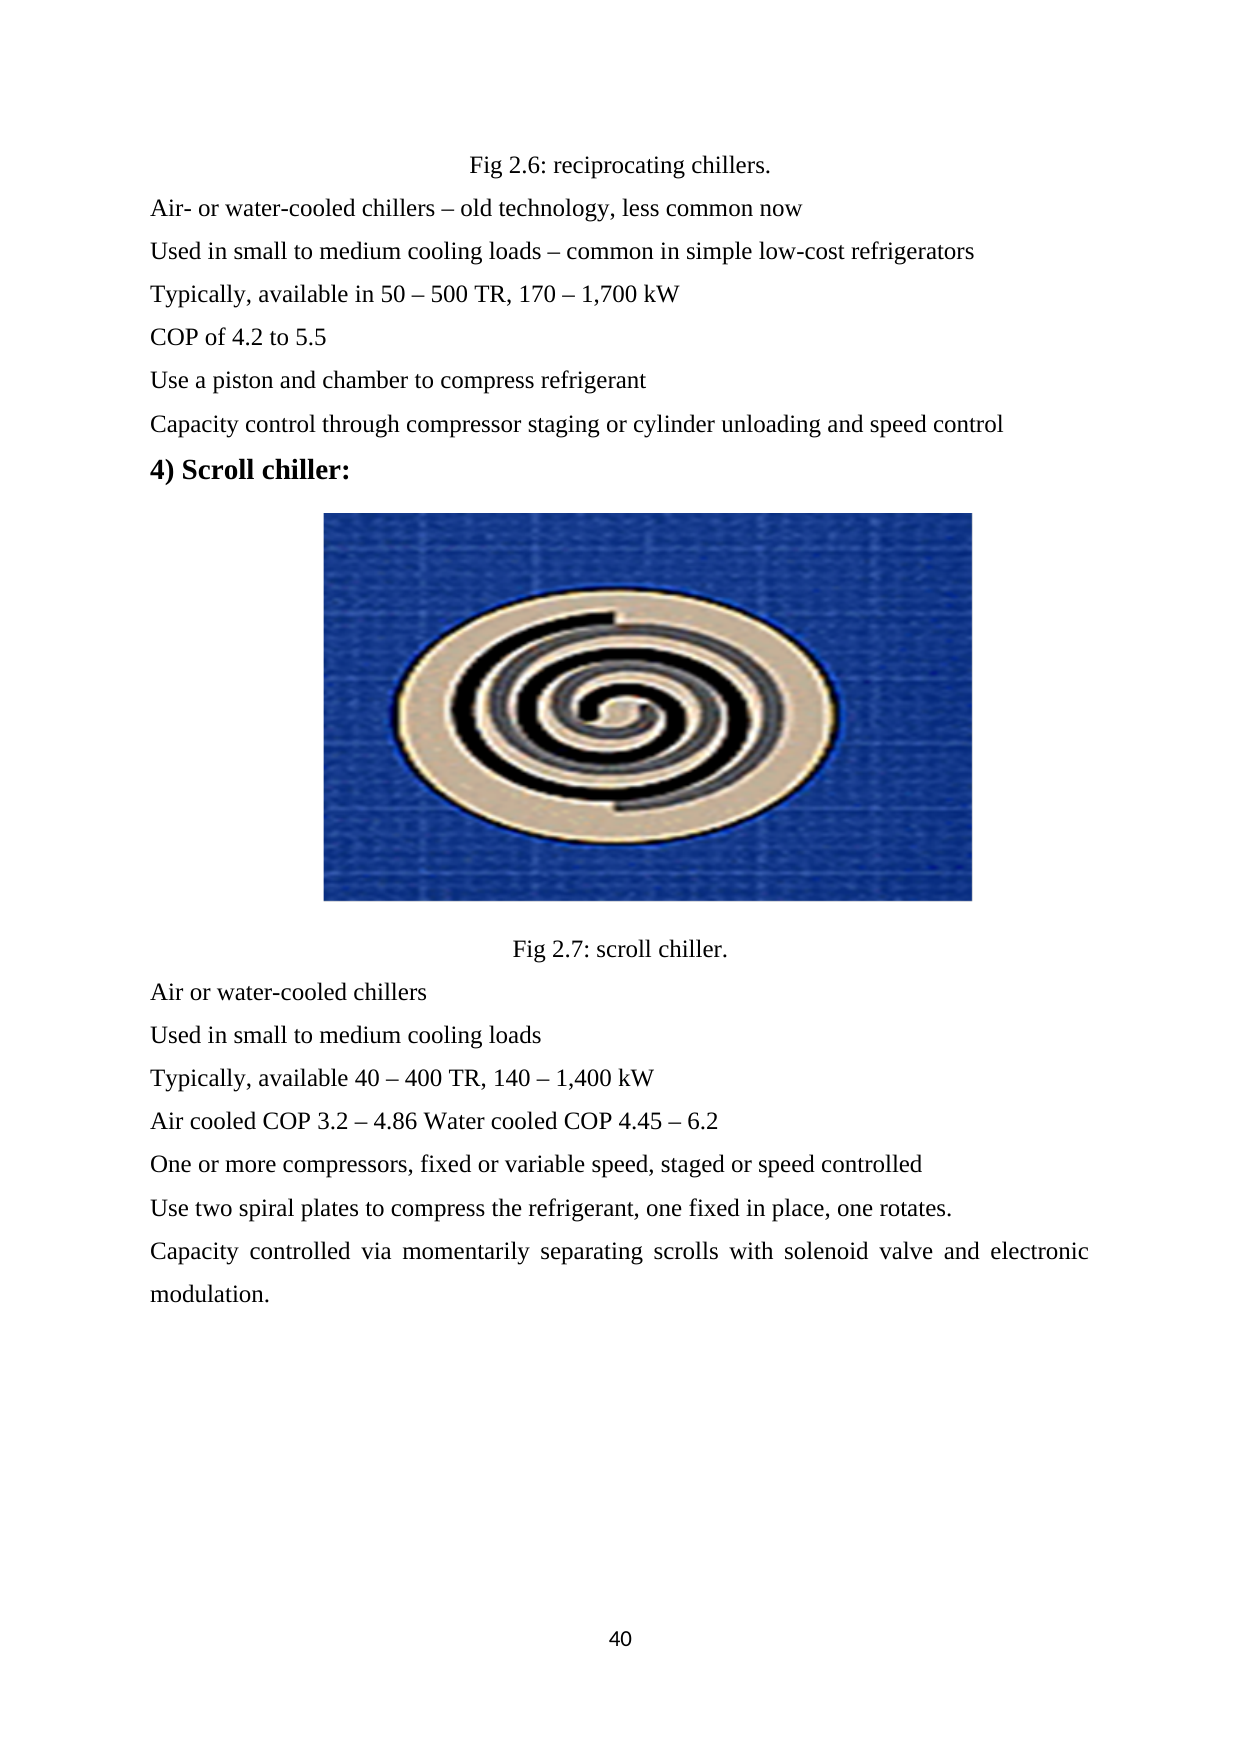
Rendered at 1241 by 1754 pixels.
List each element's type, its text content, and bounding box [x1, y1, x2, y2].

text COP of 4.2 to 5.5 [150, 322, 1090, 351]
text Use a piston and chamber to compress refrigerant [150, 366, 1090, 394]
text Use two spiral plates to compress the refrigerant, one fixed in place, one rotates. [150, 1193, 1090, 1221]
text One or more compressors, fixed or variable speed, staged or speed controlled [150, 1149, 1090, 1178]
text Capacity controlled via momentarily separating scrolls with solenoid valve and electronic modulation. [150, 1236, 1090, 1308]
text Typically, available 40 – 400 TR, 140 – 1,400 kW [150, 1063, 1090, 1092]
text Air- or water-cooled chillers – old technology, less common now [150, 193, 1090, 222]
text 4) Scroll chiller: [150, 452, 1090, 485]
text Fig 2.6: reciprocating chillers. [150, 150, 1090, 179]
picture [323, 513, 974, 903]
text Capacity control through compressor staging or cylinder unloading and speed control [150, 409, 1090, 437]
text Used in small to medium cooling loads [150, 1020, 1090, 1049]
text Used in small to medium cooling loads – common in simple low-cost refrigerators [150, 236, 1090, 265]
text Typically, available in 50 – 500 TR, 170 – 1,700 kW [150, 279, 1090, 308]
text Air cooled COP 3.2 – 4.86 Water cooled COP 4.45 – 6.2 [150, 1106, 1090, 1135]
text Air or water-cooled chillers [150, 977, 1090, 1006]
